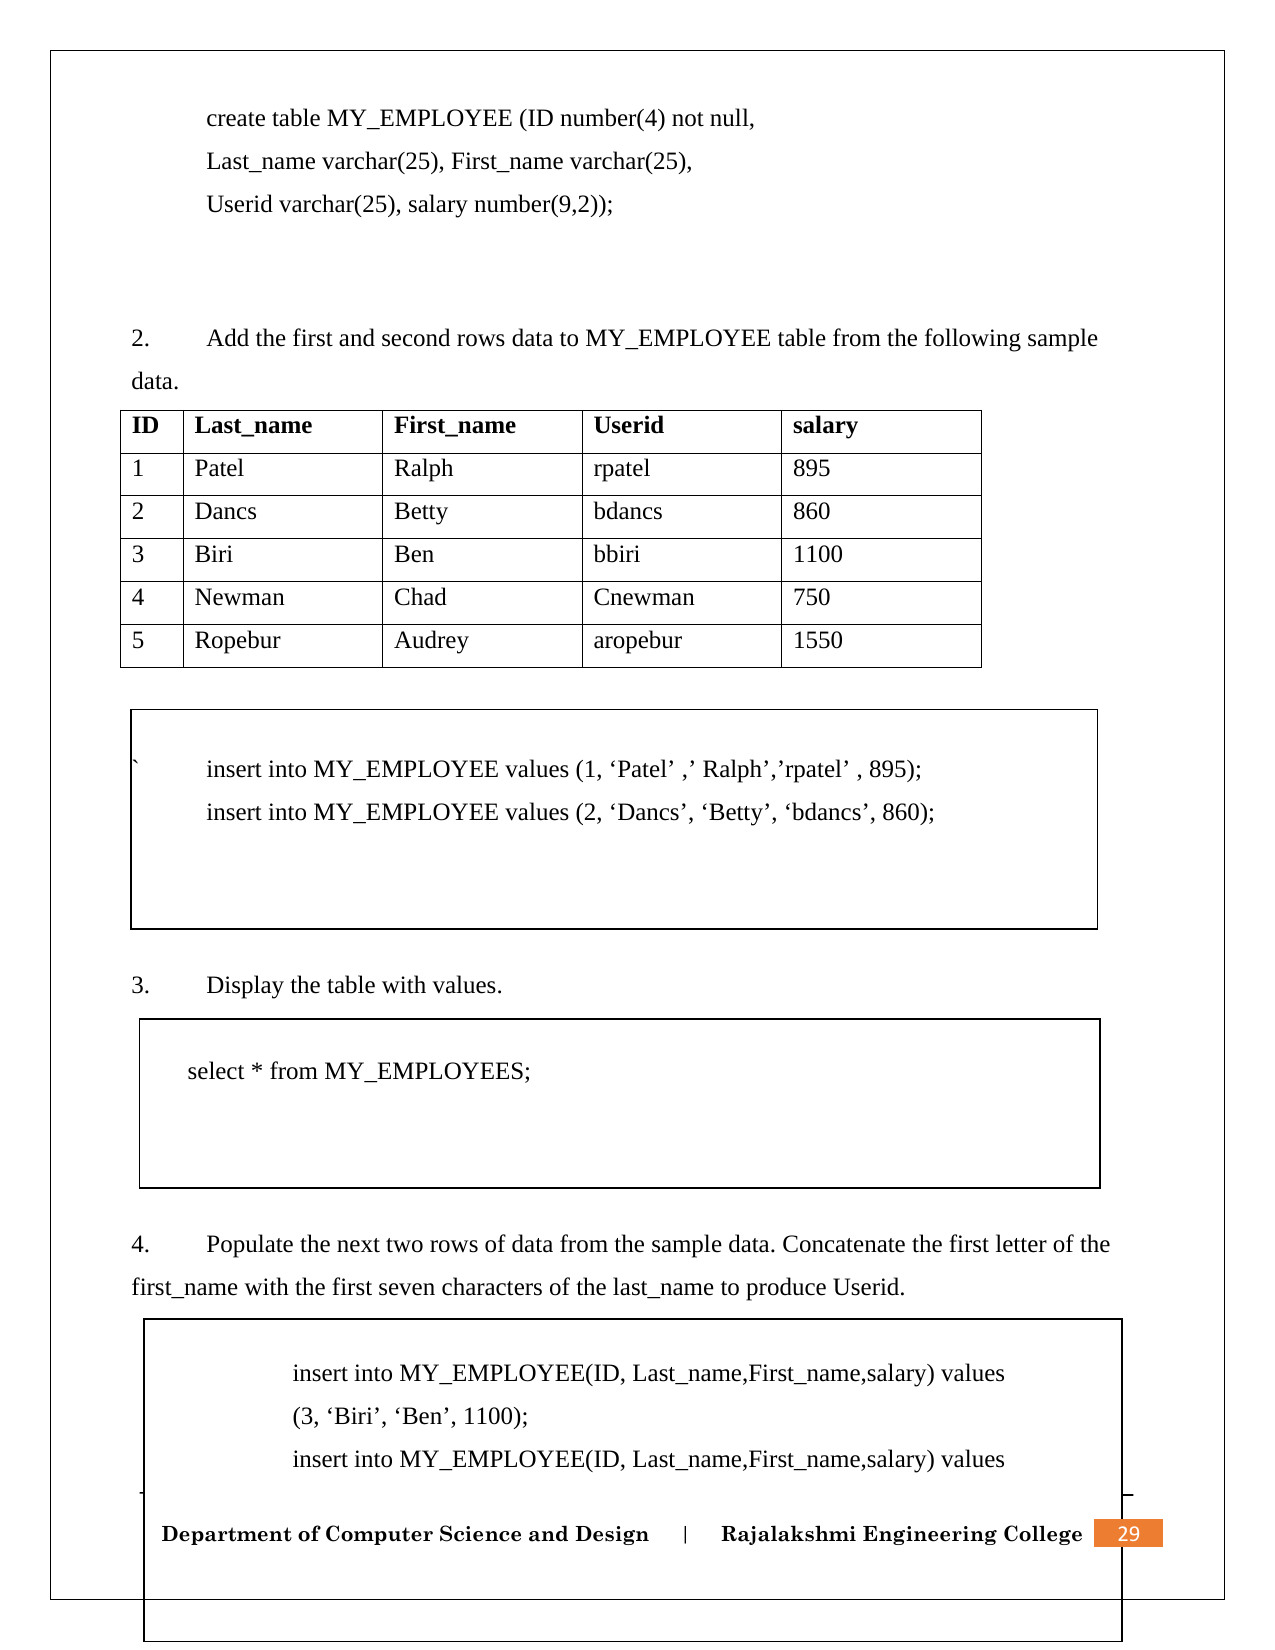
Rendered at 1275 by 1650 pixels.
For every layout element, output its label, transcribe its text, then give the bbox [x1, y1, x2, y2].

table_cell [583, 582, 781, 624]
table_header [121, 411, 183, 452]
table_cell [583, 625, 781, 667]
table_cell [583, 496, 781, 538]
text Last_name varchar(25), First_name varchar(25), [206, 146, 1144, 175]
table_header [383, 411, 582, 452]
text select * from MY_EMPLOYEES; [131, 1056, 1144, 1085]
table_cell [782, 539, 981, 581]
text Userid varchar(25), salary number(9,2)); [206, 189, 1144, 218]
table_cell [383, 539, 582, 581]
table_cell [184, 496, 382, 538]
list Populate the next two rows of data from the sample data. Concatenate the first letter of the first_name with the first seven characters of the last_name to produce Userid. [131, 1229, 1144, 1301]
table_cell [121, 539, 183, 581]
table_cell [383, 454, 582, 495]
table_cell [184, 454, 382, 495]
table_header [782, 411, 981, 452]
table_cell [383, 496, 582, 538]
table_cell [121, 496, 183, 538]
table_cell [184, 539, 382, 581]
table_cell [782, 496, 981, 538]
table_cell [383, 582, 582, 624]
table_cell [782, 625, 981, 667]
text insert into MY_EMPLOYEE values (2, ‘Dancs’, ‘Betty’, ‘bdancs’, 860); [131, 797, 1144, 826]
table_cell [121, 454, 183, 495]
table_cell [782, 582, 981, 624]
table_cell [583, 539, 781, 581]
list Display the table with values. [131, 970, 1144, 999]
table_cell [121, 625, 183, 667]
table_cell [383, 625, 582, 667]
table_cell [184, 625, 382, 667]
text insert into MY_EMPLOYEE(ID, Last_name,First_name,salary) values [131, 1358, 1144, 1387]
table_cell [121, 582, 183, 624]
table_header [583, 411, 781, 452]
text insert into MY_EMPLOYEE(ID, Last_name,First_name,salary) values [131, 1444, 1144, 1473]
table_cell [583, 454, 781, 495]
text (3, ‘Biri’, ‘Ben’, 1100); [131, 1401, 1144, 1430]
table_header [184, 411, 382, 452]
text ` insert into MY_EMPLOYEE values (1, ‘Patel’ ,’ Ralph’,’rpatel’ , 895); [131, 754, 1144, 783]
list Add the first and second rows data to MY_EMPLOYEE table from the following sample data. [131, 323, 1144, 395]
text create table MY_EMPLOYEE (ID number(4) not null, [206, 103, 1144, 132]
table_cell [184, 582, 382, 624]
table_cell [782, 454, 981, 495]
